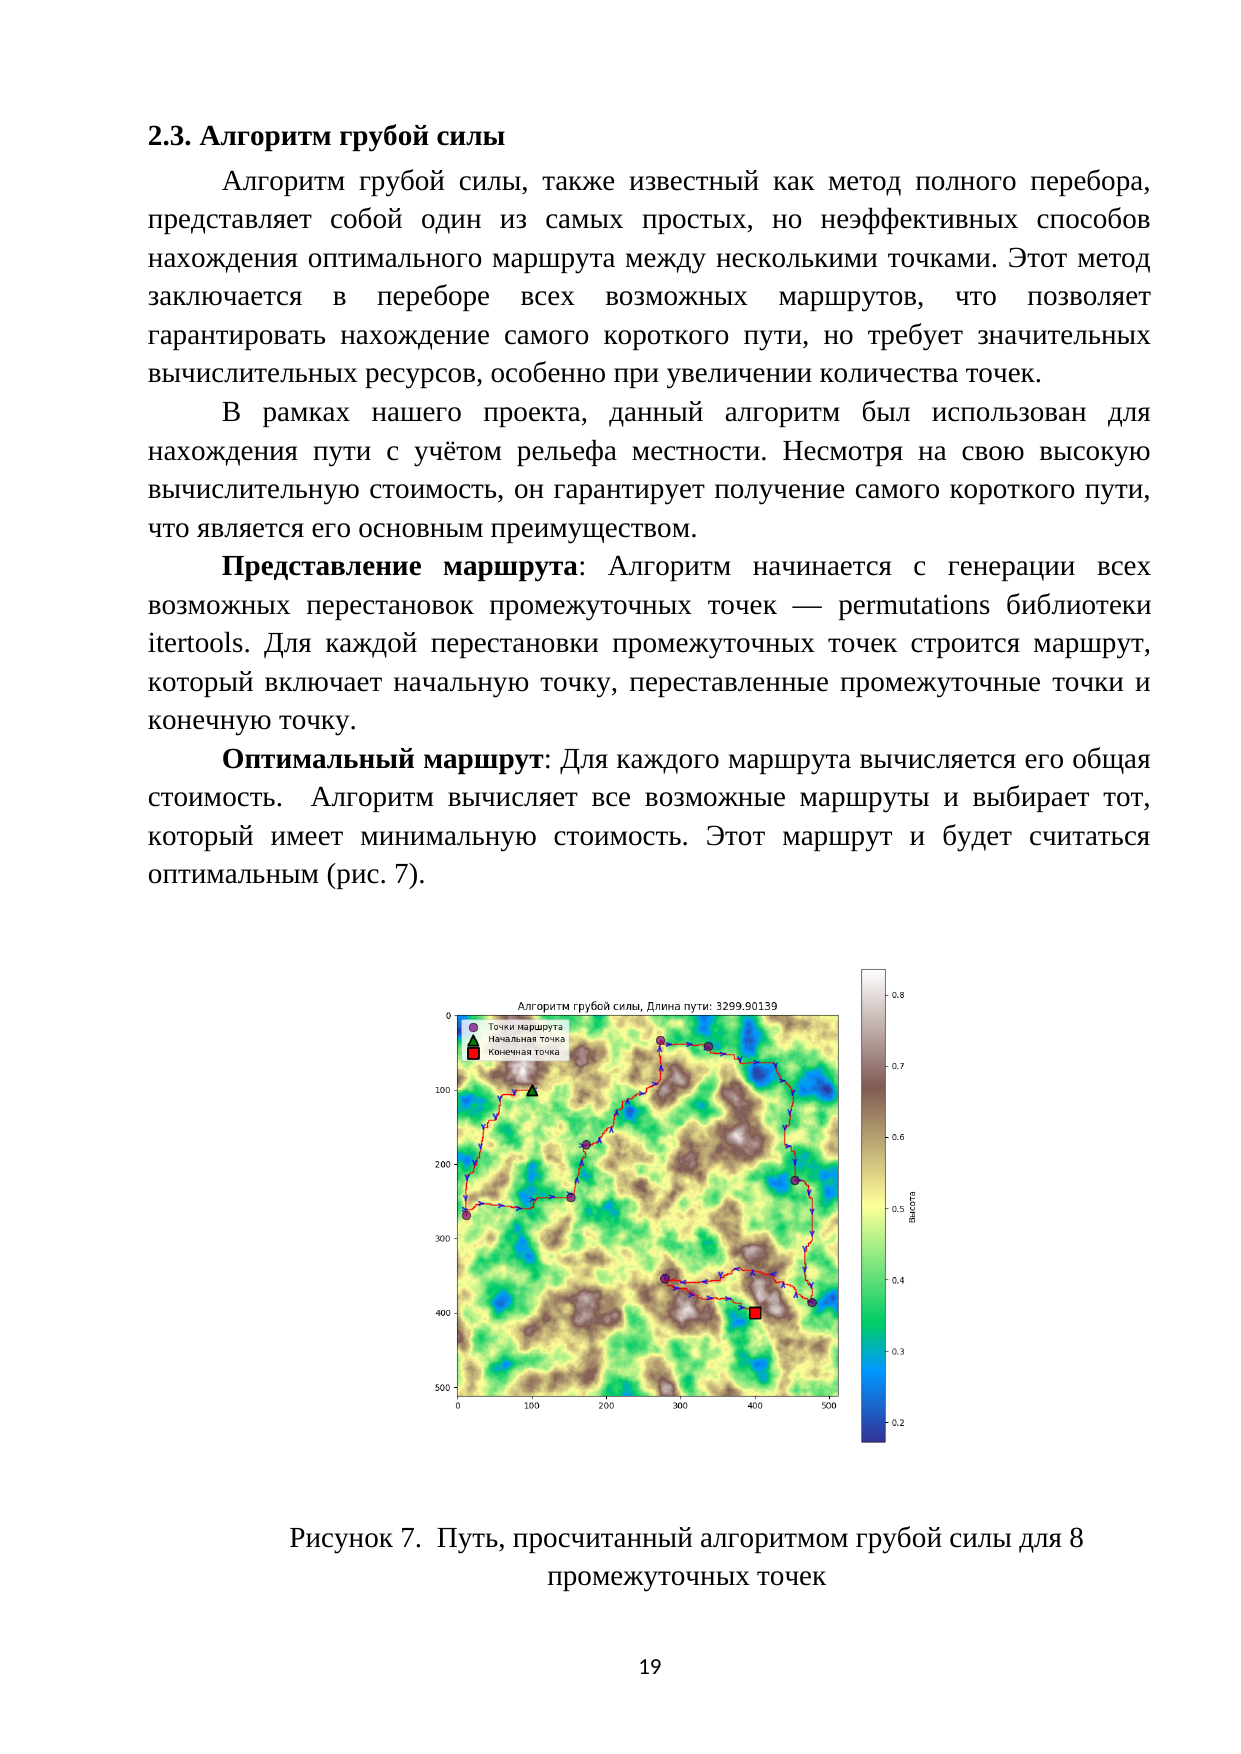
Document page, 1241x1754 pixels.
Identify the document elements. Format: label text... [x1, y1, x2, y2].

text Представление маршрута: Алгоритм начинается с генерации всех возможных перестановок промежуточных точек — permutations библиотеки itertools. Для каждой перестановки промежуточных точек строится маршрут, который включает начальную точку, переставленные промежуточные точки и конечную точку. [148, 548, 1152, 736]
text Оптимальный маршрут: Для каждого маршрута вычисляется его общая стоимость. Алгоритм вычисляет все возможные маршруты и выбирает тот, который имеет минимальную стоимость. Этот маршрут и будет считаться оптимальным (рис. 7). [148, 741, 1152, 890]
picture [380, 895, 994, 1509]
subtitle Алгоритм грубой силы [148, 118, 1152, 152]
text В рамках нашего проекта, данный алгоритм был использован для нахождения пути с учётом рельефа местности. Несмотря на свою высокую вычислительную стоимость, он гарантирует получение самого короткого пути, что является его основным преимуществом. [148, 394, 1152, 543]
text Алгоритм грубой силы, также известный как метод полного перебора, представляет собой один из самых простых, но неэффективных способов нахождения оптимального маршрута между несколькими точками. Этот метод заключается в переборе всех возможных маршрутов, что позволяет гарантировать нахождение самого короткого пути, но требует значительных вычислительных ресурсов, особенно при увеличении количества точек. [148, 163, 1152, 389]
